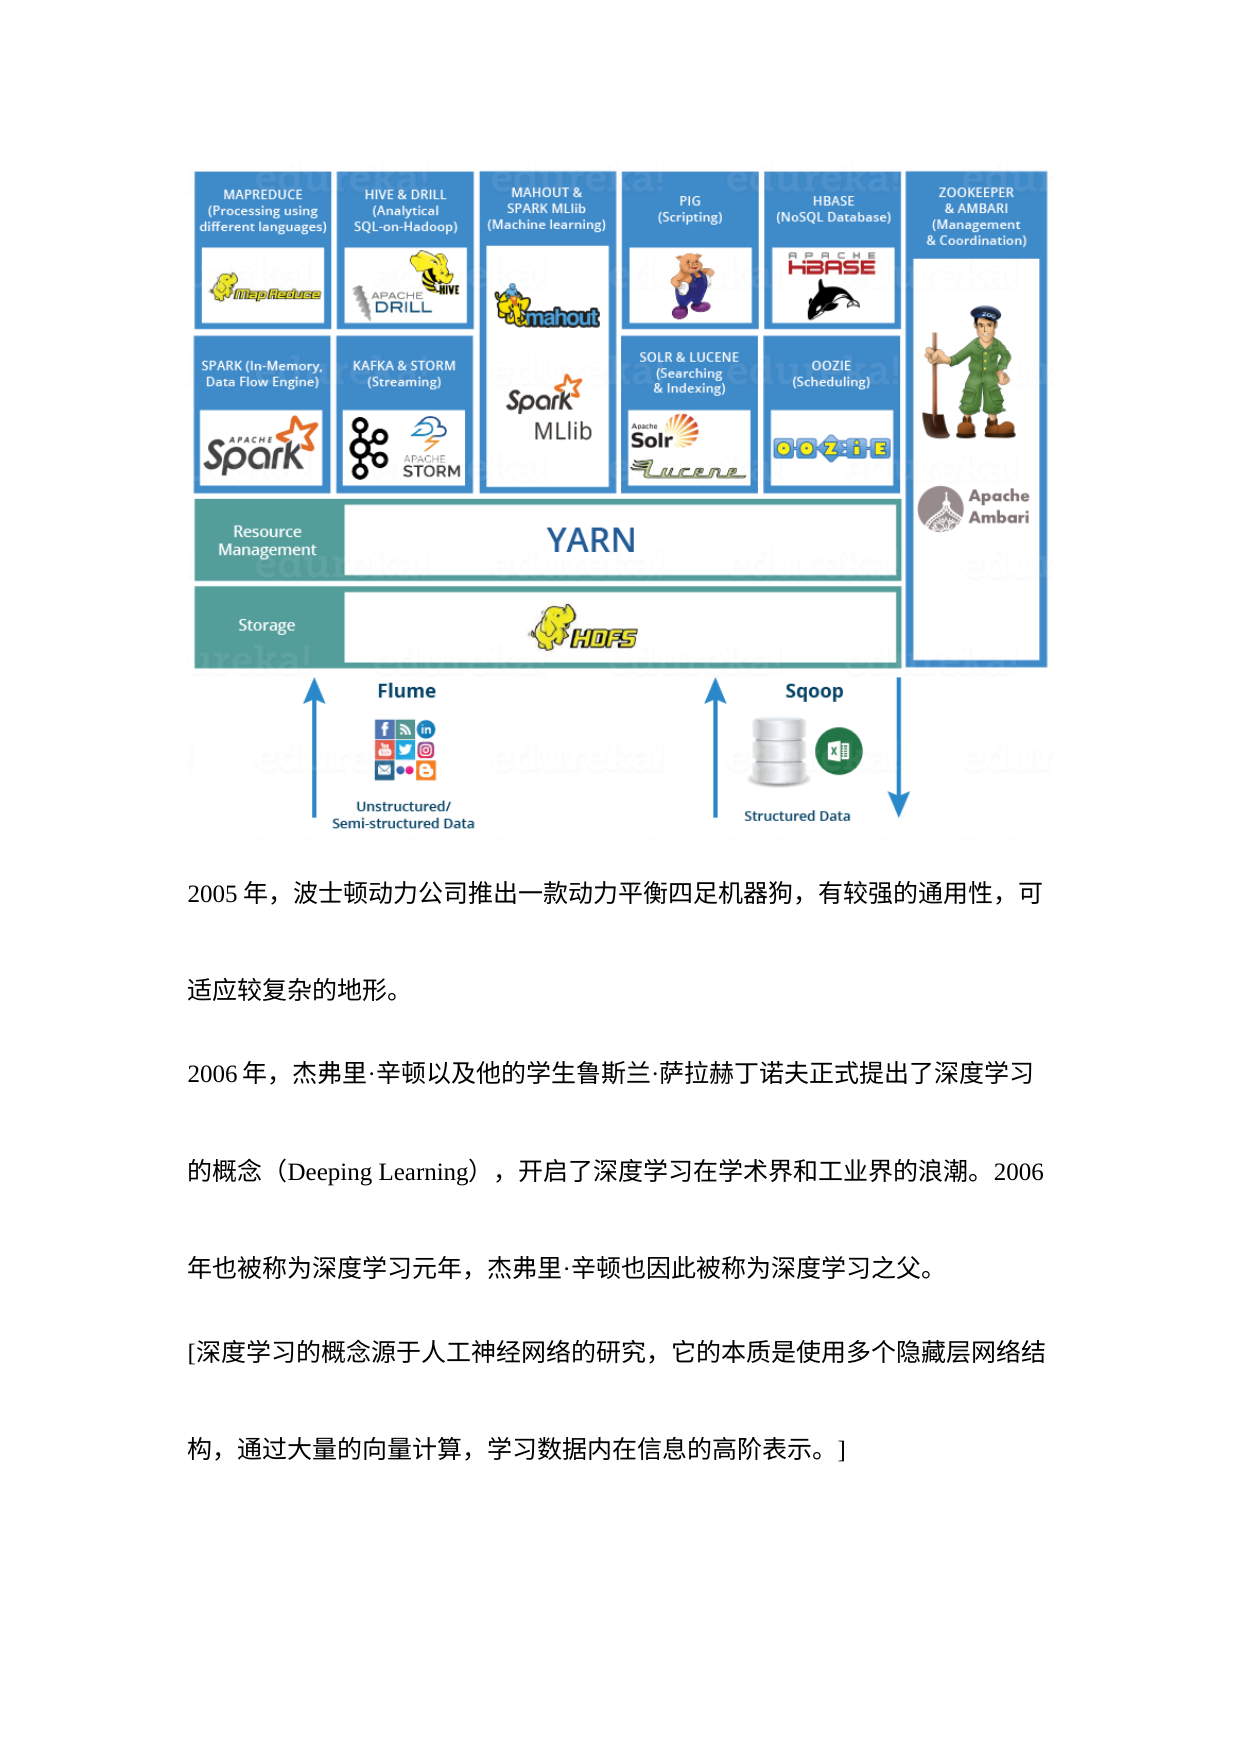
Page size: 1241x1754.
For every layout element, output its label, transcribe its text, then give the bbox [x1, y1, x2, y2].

text 2006年，杰弗里·辛顿以及他的学生鲁斯兰·萨拉赫丁诺夫正式提出了深度学习的概念（Deeping Learning），开启了深度学习在学术界和工业界的浪潮。2006年也被称为深度学习元年，杰弗里·辛顿也因此被称为深度学习之父。 [187, 1039, 1053, 1299]
text 2005 年，波士顿动力公司推出一款动力平衡四足机器狗，有较强的通用性，可适应较复杂的地形。 [187, 859, 1053, 1021]
text [深度学习的概念源于人工神经网络的研究，它的本质是使用多个隐藏层网络结构，通过大量的向量计算，学习数据内在信息的高阶表示。] [187, 1318, 1053, 1480]
picture [187, 162, 1053, 840]
